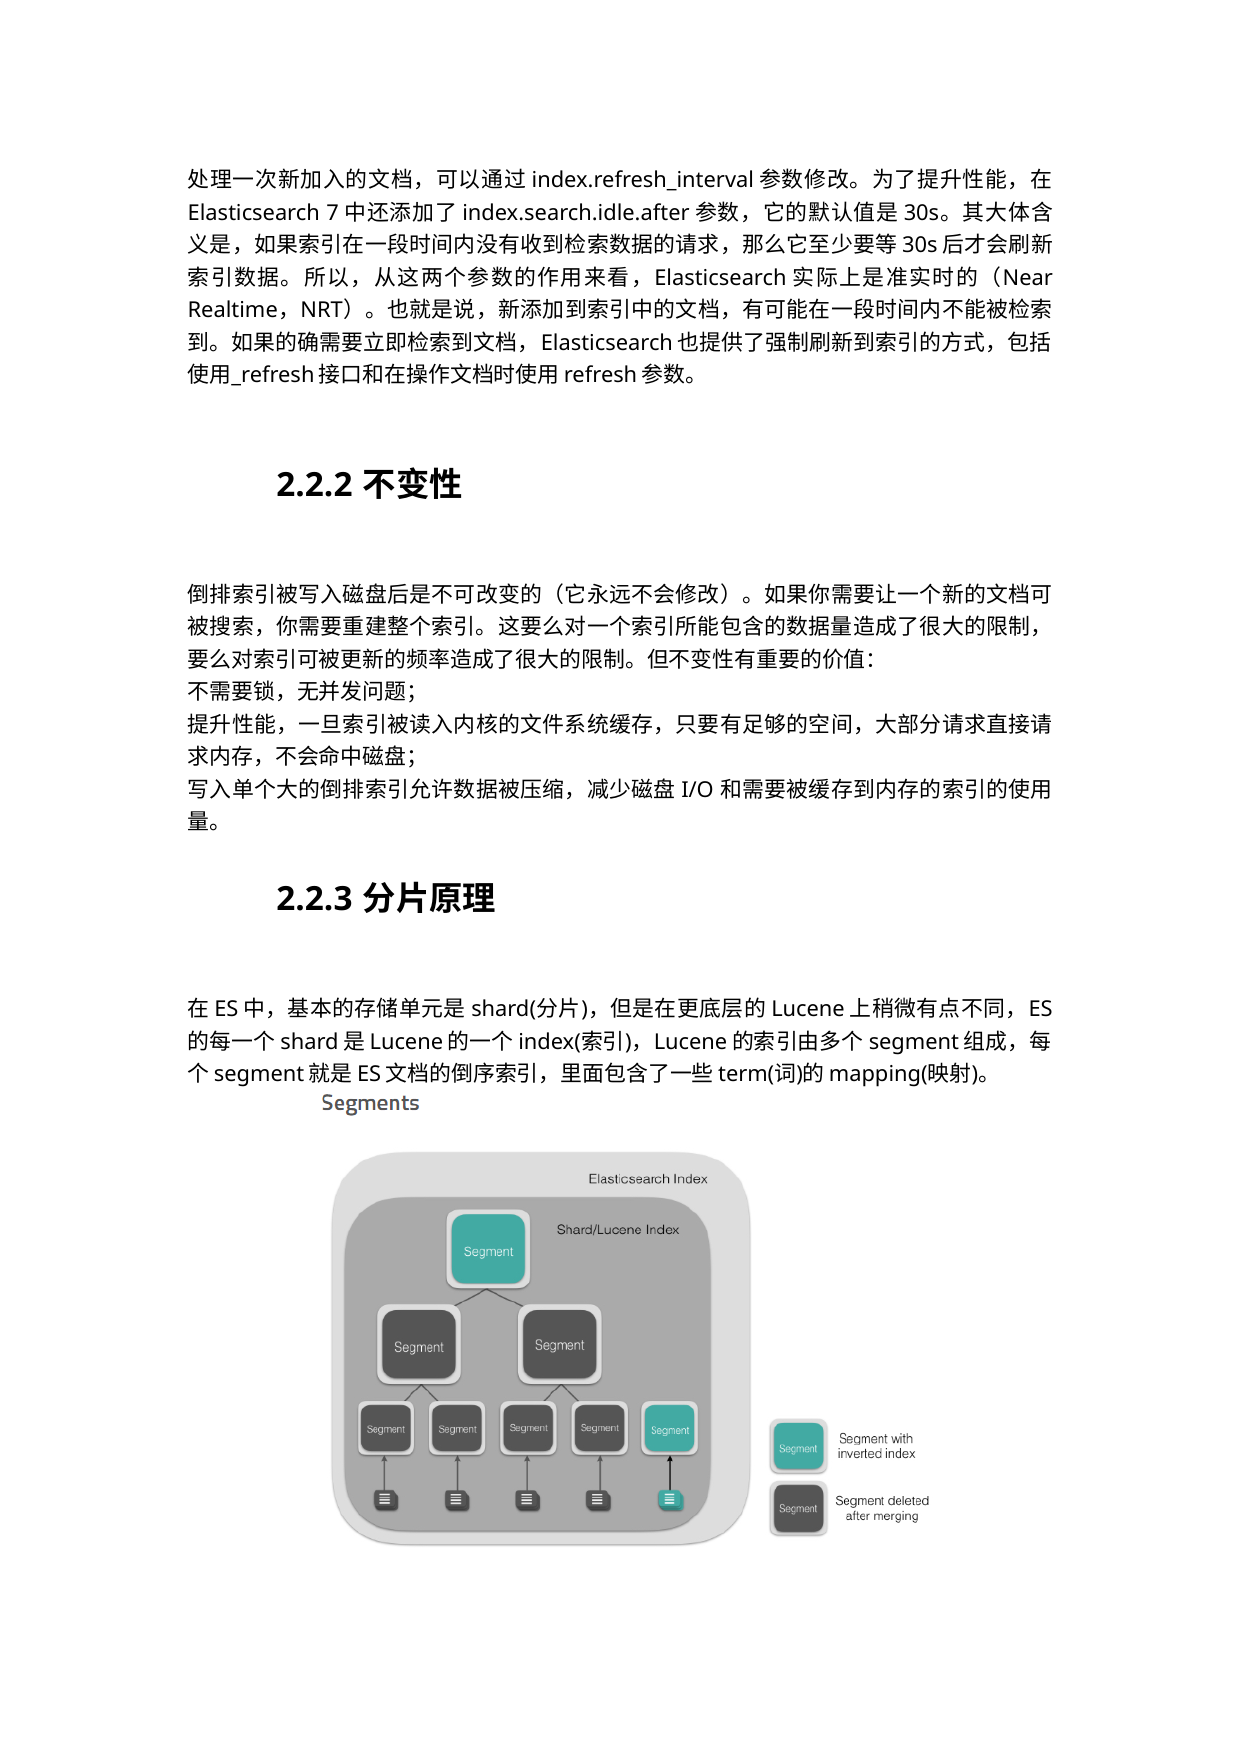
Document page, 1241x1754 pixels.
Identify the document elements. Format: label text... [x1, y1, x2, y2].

text 不需要锁，无并发问题； [187, 674, 1053, 706]
text 倒排索引被写入磁盘后是不可改变的（它永远不会修改）。如果你需要让一个新的文档可被搜索，你需要重建整个索引。这要么对一个索引所能包含的数据量造成了很大的限制，要么对索引可被更新的频率造成了很大的限制。但不变性有重要的价值： [187, 576, 1053, 674]
text 在ES中，基本的存储单元是shard(分片)，但是在更底层的Lucene上稍微有点不同，ES的每一个shard是Lucene的一个index(索引)，Lucene的索引由多个segment组成，每个segment就是ES文档的倒序索引，里面包含了一些term(词)的mapping(映射)。 [187, 991, 1053, 1088]
text 写入单个大的倒排索引允许数据被压缩，减少磁盘 I/O 和需要被缓存到内存的索引的使用量。 [187, 771, 1053, 836]
text 提升性能，一旦索引被读入内核的文件系统缓存，只要有足够的空间，大部分请求直接请求内存，不会命中磁盘； [187, 706, 1053, 771]
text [187, 162, 1053, 389]
picture [306, 1088, 934, 1551]
subtitle 不变性 [276, 449, 1053, 514]
subtitle 分片原理 [276, 863, 1053, 928]
